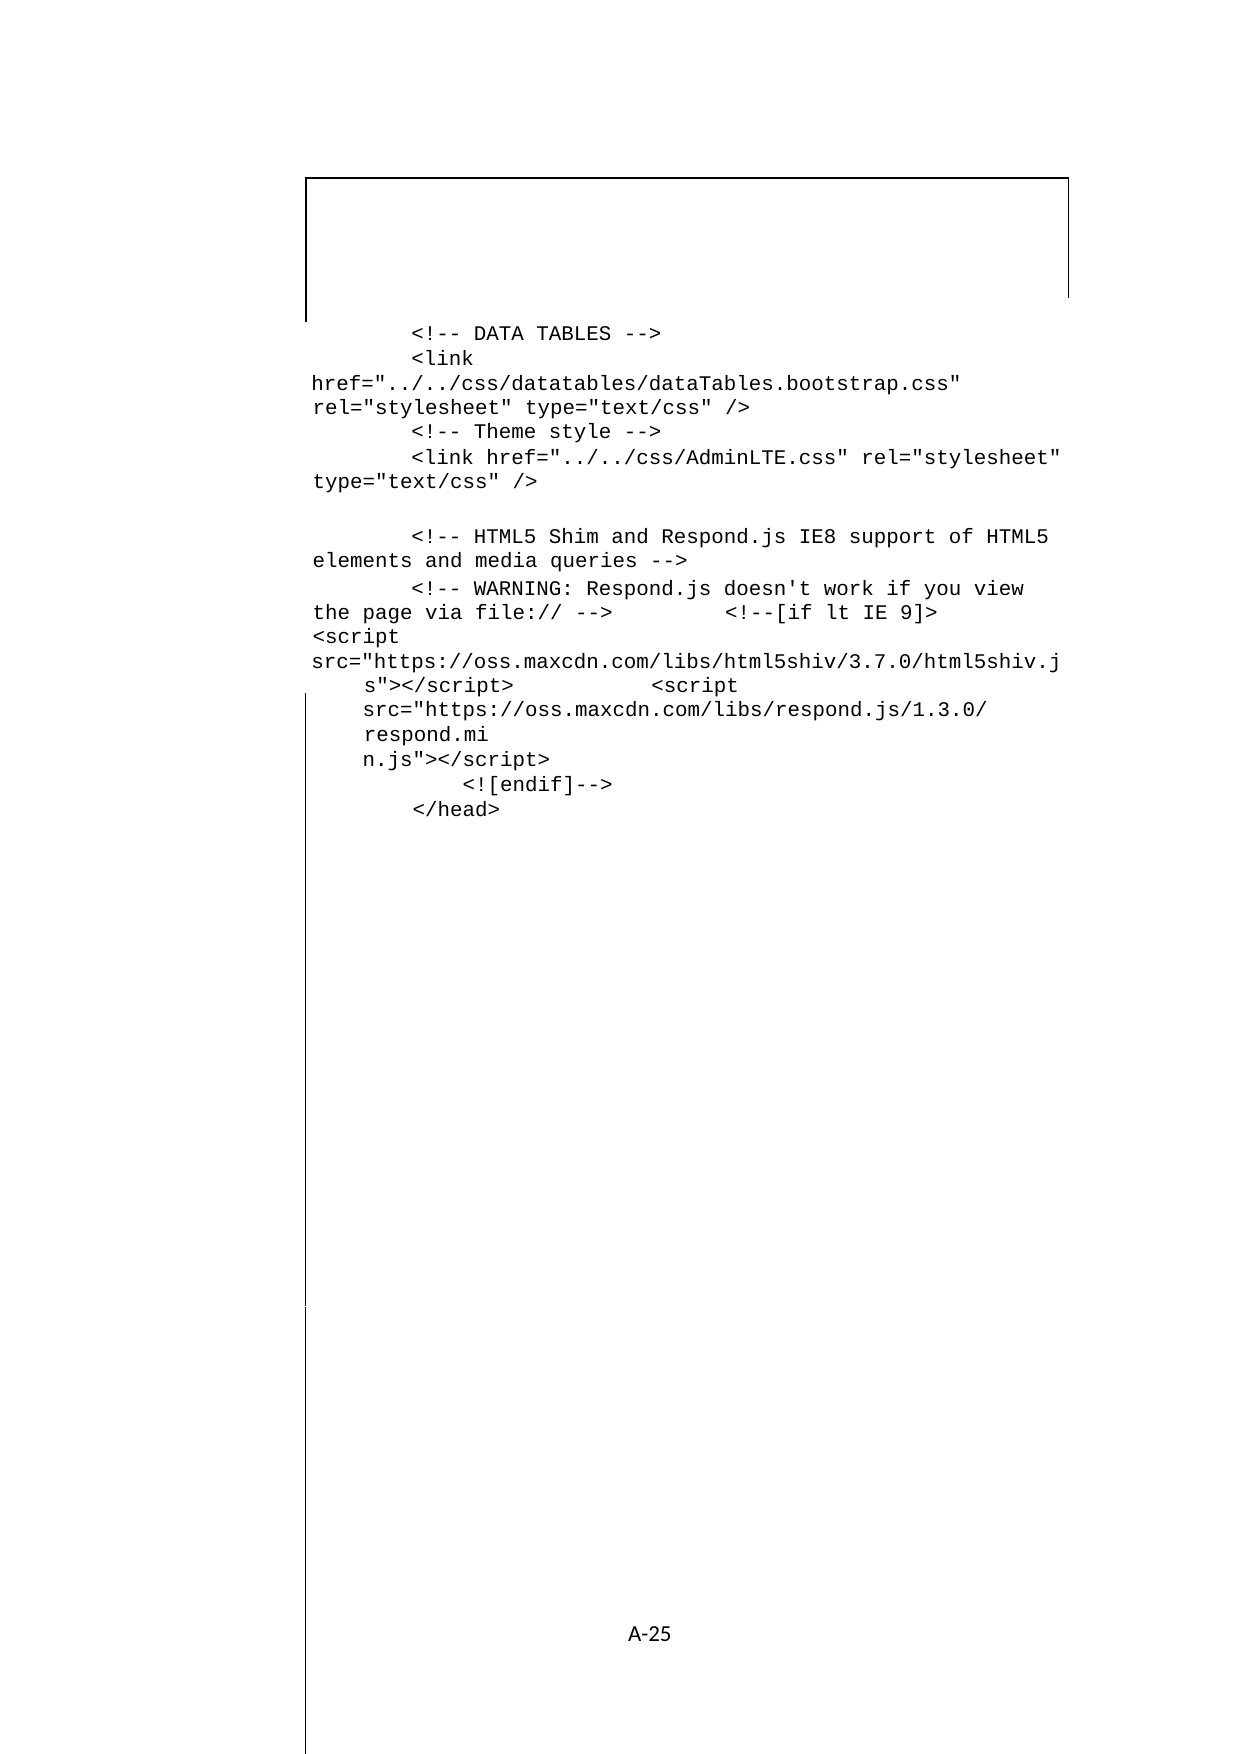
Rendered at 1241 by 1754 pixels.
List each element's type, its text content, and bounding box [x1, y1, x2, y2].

text <!-- WARNING: Respond.js doesn't work if you view the page via file:// --> <!--[if lt IE 9]> <script [311, 578, 1024, 650]
text src="https://oss.maxcdn.com/libs/respond.js/1.3.0/respond.mi [311, 699, 1061, 747]
text href="../../css/datatables/dataTables.bootstrap.css" rel="stylesheet" type="text/css" /> [311, 373, 1061, 421]
text <![endif]--> [311, 774, 1061, 797]
text </head> [311, 799, 1061, 823]
text <!-- HTML5 Shim and Respond.js IE8 support of HTML5 elements and media queries --> [311, 526, 1061, 574]
text src="https://oss.maxcdn.com/libs/html5shiv/3.7.0/html5shiv.j s"></script> <script [311, 651, 1061, 699]
text n.js"></script> [311, 749, 1061, 772]
text <link [311, 348, 1061, 372]
text <!-- Theme style --> [311, 422, 1061, 445]
text <link href="../../css/AdminLTE.css" rel="stylesheet" type="text/css" /> [311, 447, 1061, 494]
text <!-- DATA TABLES --> [311, 178, 1061, 346]
